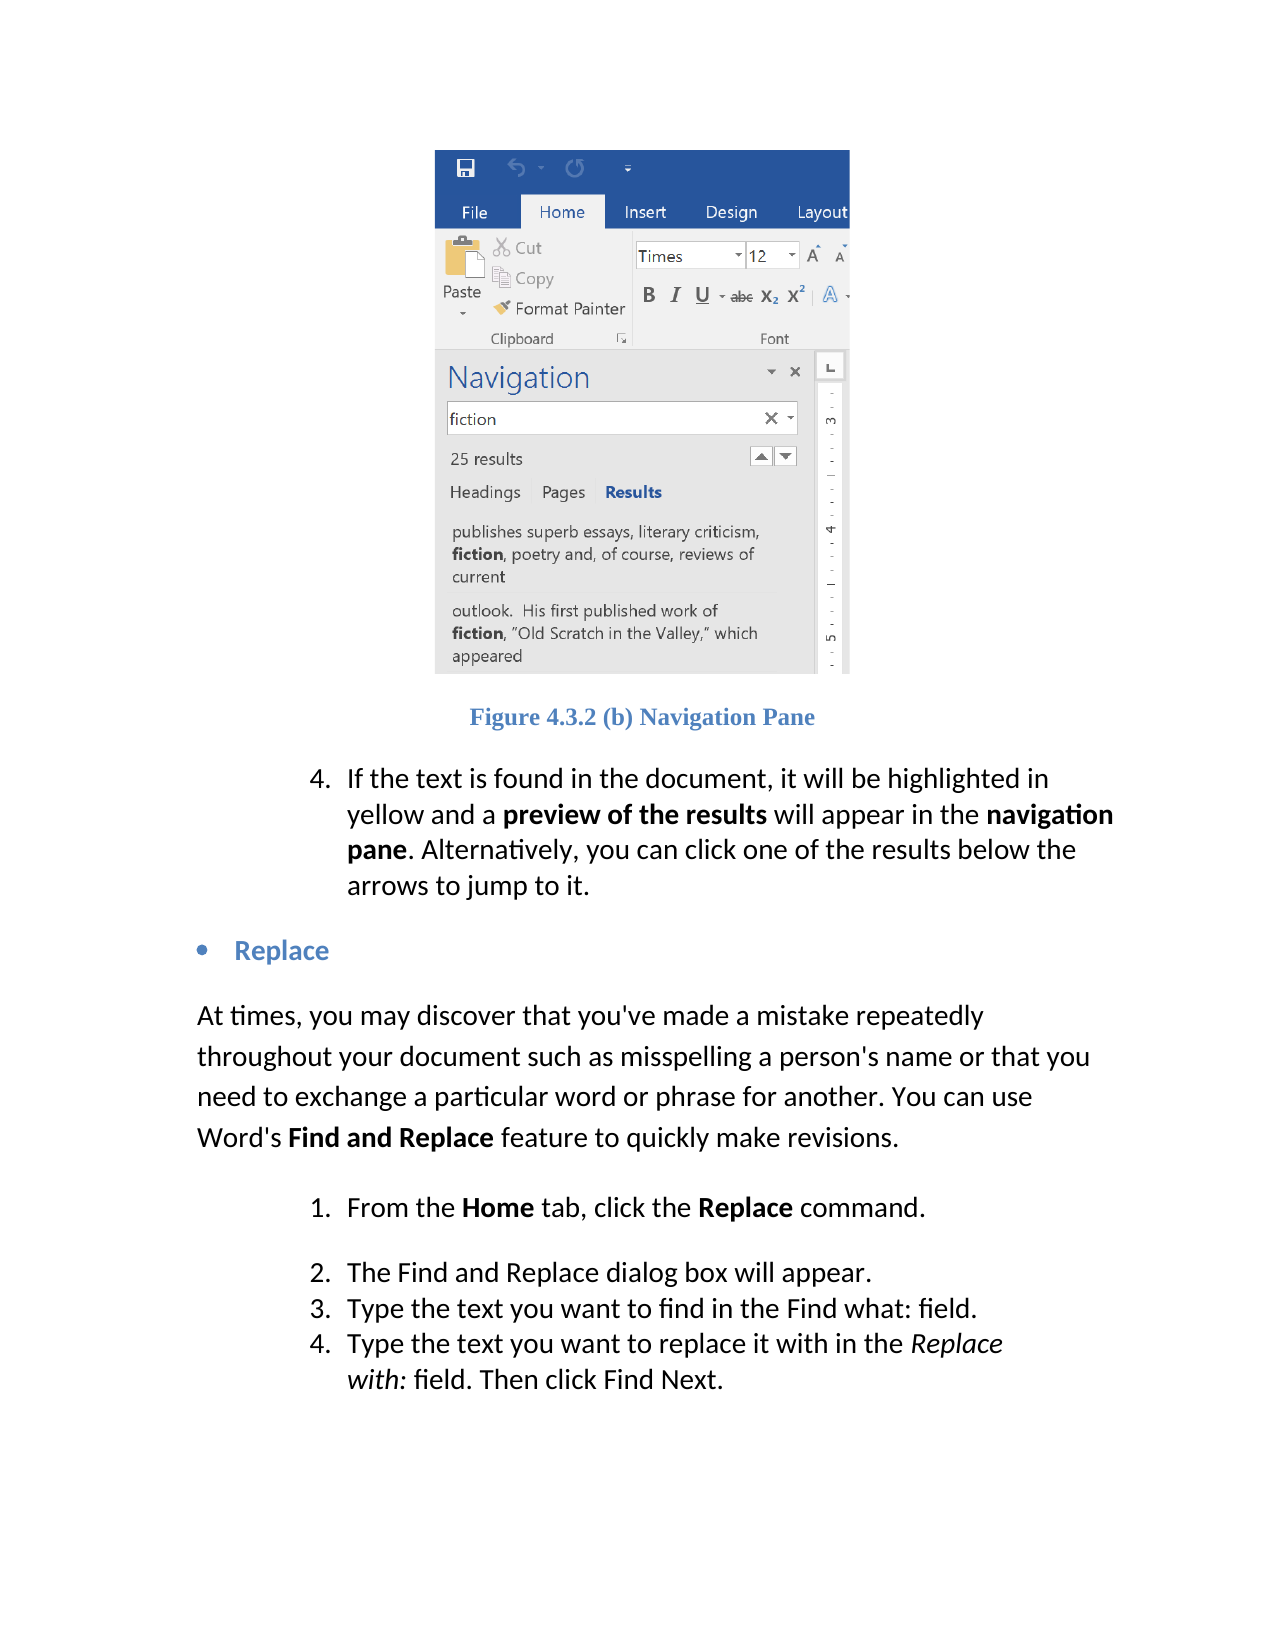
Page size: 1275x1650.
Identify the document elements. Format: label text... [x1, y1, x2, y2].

list The Find and Replace dialog box will appear. [309, 1254, 1125, 1290]
picture [434, 150, 850, 674]
list If the text is found in the document, it will be highlighted in yellow and a preview of the results will appear in the navigation pane. Alternatively, you can click one of the results below the arrows to jump to it. [590, 760, 1125, 903]
list Replace [197, 932, 1125, 967]
list From the Home tab, click the Replace command. [309, 1189, 1125, 1225]
text At times, you may discover that you've made a mistake repeatedly throughout your document such as misspelling a person's name or that you need to exchange a particular word or phrase for another. You can use Word's Find and Replace feature to quickly make revisions. [197, 997, 1125, 1155]
text Figure 4.3.2 (b) Navigation Pane [159, 702, 1125, 731]
list Type the text you want to replace it with in the Replace with: field. Then click Find Next. [309, 1326, 1125, 1397]
list Type the text you want to find in the Find what: field. [309, 1290, 1125, 1326]
